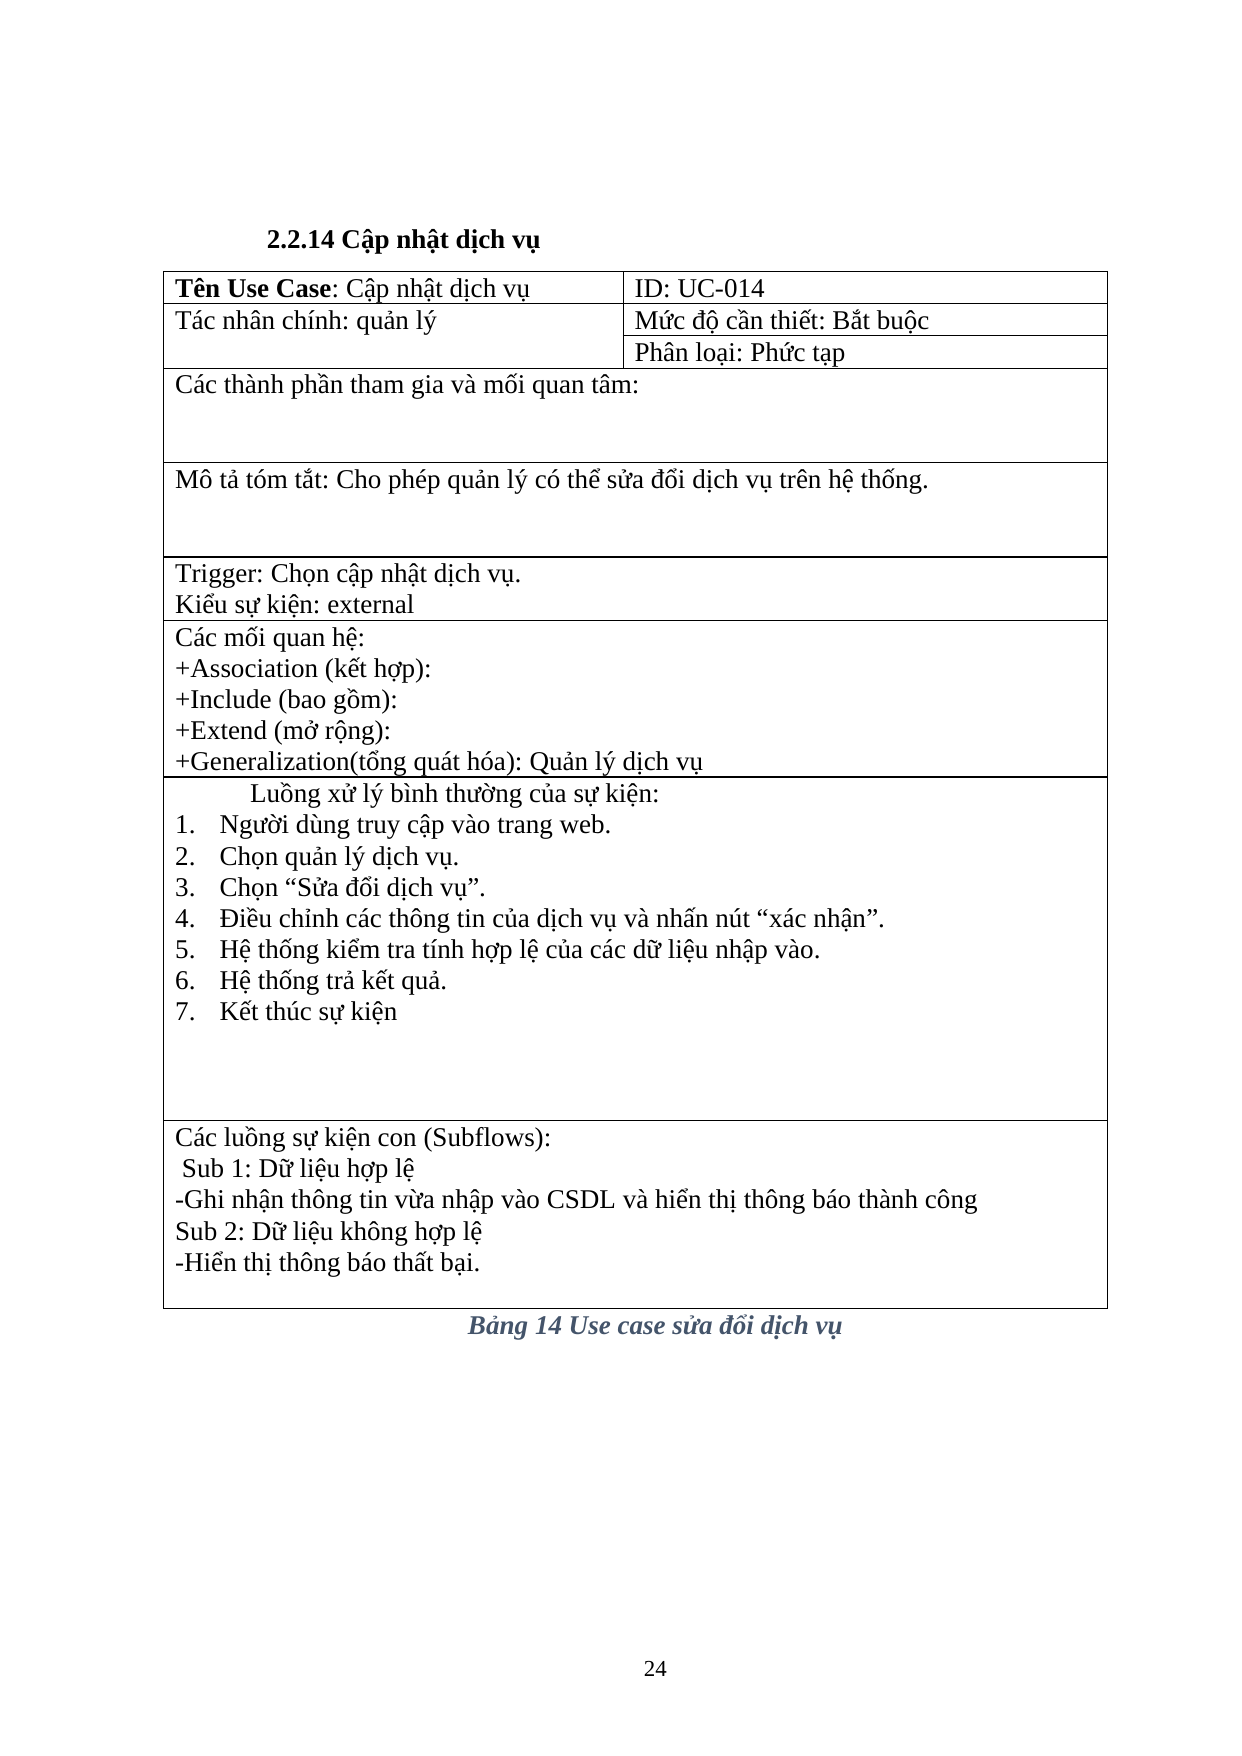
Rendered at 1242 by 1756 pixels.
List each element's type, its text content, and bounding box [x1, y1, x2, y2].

table_cell Mô tả tóm tắt: Cho phép quản lý có thể sửa đổi dịch vụ trên hệ thống. [164, 463, 1107, 556]
table_cell Trigger: Chọn cập nhật dịch vụ. Kiểu sự kiện: external [164, 558, 1107, 620]
subtitle Cập nhật dịch vụ [267, 223, 1135, 254]
table_header Tên Use Case: Cập nhật dịch vụ [164, 272, 623, 303]
table_cell Phân loại: Phức tạp [624, 336, 1107, 367]
table_cell Các mối quan hệ: +Association (kết hợp): +Include (bao gồm): +Extend (mở rộng): +Generalization(tổng quát hóa): Quản lý dịch vụ [164, 621, 1107, 776]
text Bảng 14 Use case sửa đổi dịch vụ [175, 1309, 1135, 1340]
table_header ID: UC-014 [624, 272, 1107, 303]
table_cell Các luồng sự kiện con (Subflows): Sub 1: Dữ liệu hợp lệ -Ghi nhận thông tin vừa nhập vào CSDL và hiển thị thông báo thành công Sub 2: Dữ liệu không hợp lệ -Hiển thị thông báo thất bại. [164, 1121, 1107, 1308]
table_cell Luồng xử lý bình thường của sự kiện: Người dùng truy cập vào trang web. Chọn quản lý dịch vụ. Chọn “Sửa đổi dịch vụ”. Điều chỉnh các thông tin của dịch vụ và nhấn nút “xác nhận”. Hệ thống kiểm tra tính hợp lệ của các dữ liệu nhập vào. Hệ thống trả kết quả. Kết thúc sự kiện [164, 778, 1107, 1120]
table_cell Các thành phần tham gia và mối quan tâm: [164, 369, 1107, 462]
table_cell Mức độ cần thiết: Bắt buộc [624, 304, 1107, 335]
table_cell Tác nhân chính: quản lý [164, 304, 623, 367]
